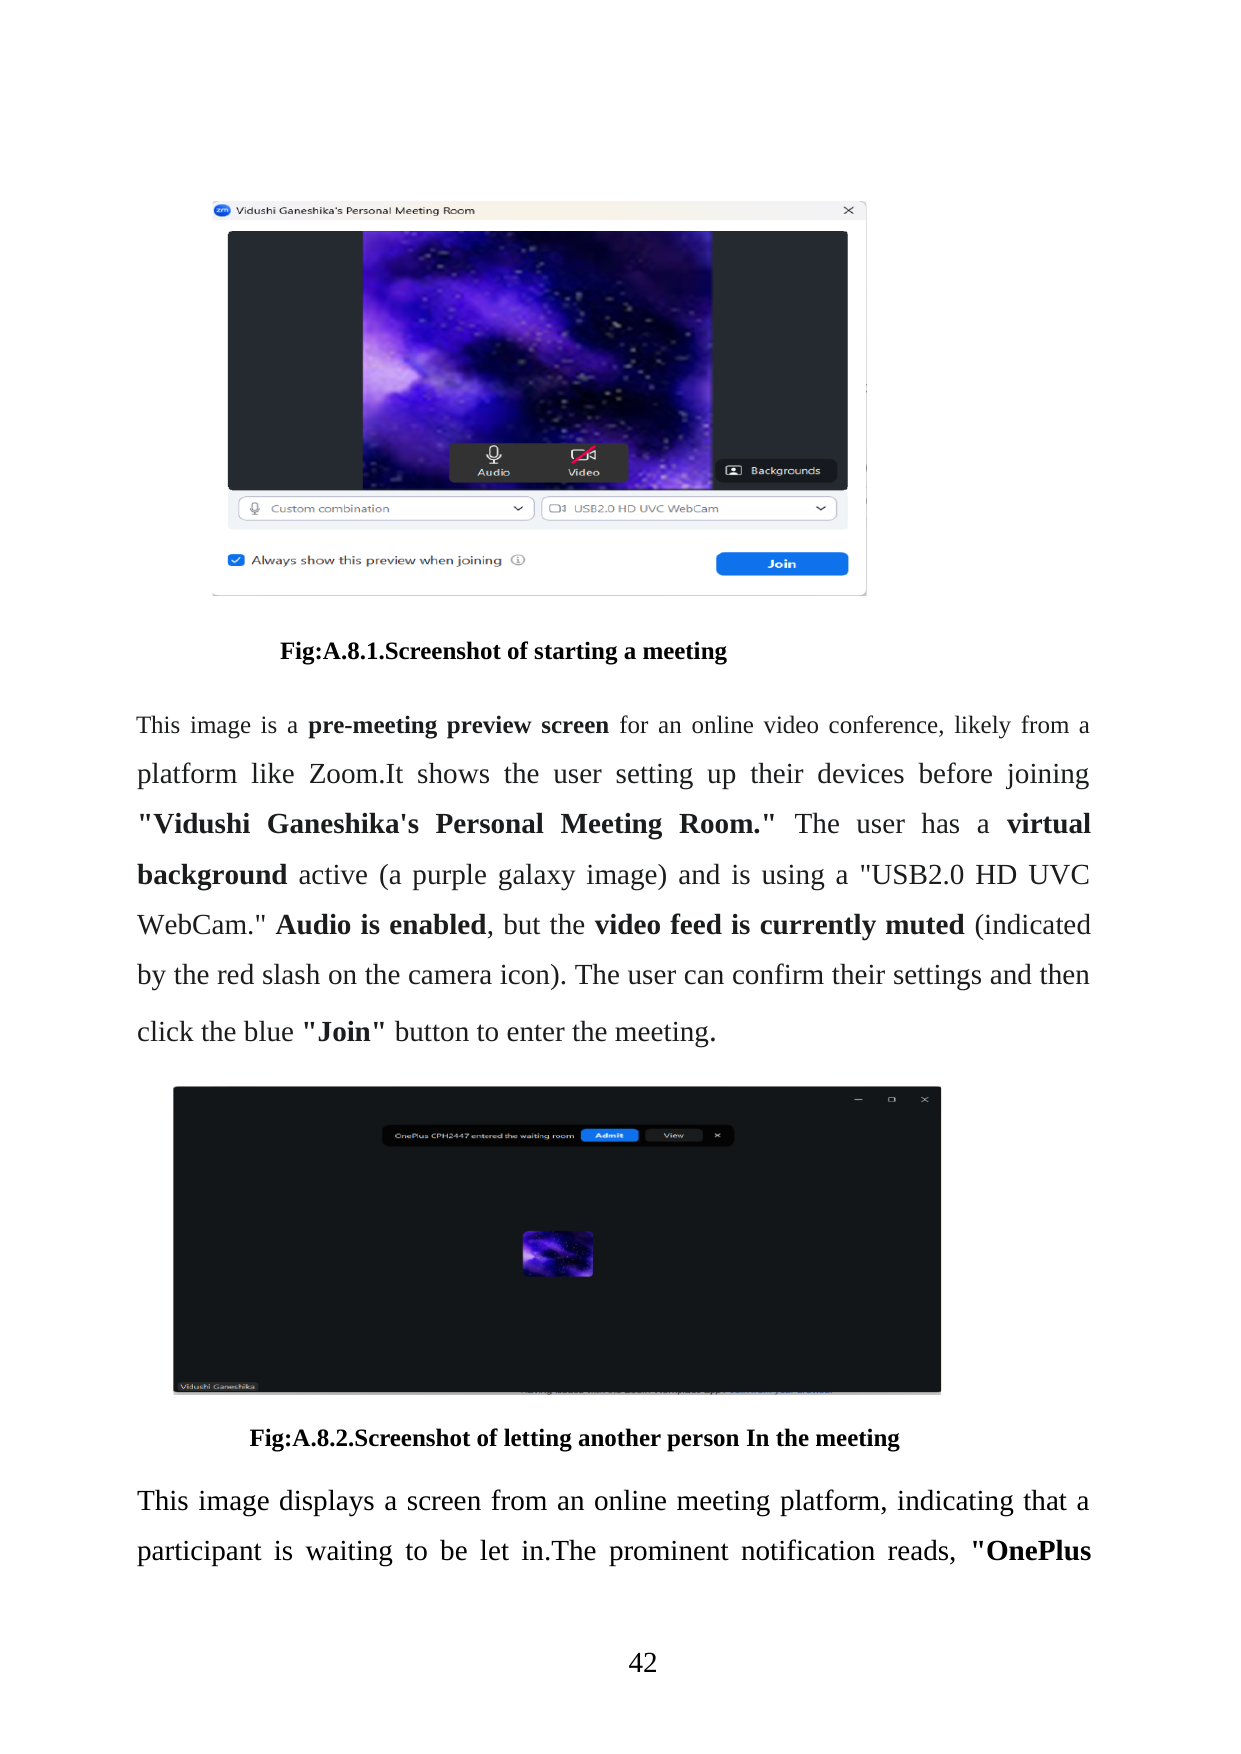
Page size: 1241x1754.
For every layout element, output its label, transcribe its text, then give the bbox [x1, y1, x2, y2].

picture [173, 1086, 942, 1395]
picture [212, 201, 867, 596]
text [137, 1483, 1091, 1567]
text This image is a pre-meeting preview screen for an online video conference, likely from a platform like Zoom.It shows the user setting up their devices before joining "Vidushi Ganeshika's Personal Meeting Room." The user has a virtual background active (a purple galaxy image) and is using a "USB2.0 HD UVC WebCam." Audio is enabled, but the video feed is currently muted (indicated by the red slash on the camera icon). The user can confirm their settings and then click the blue "Join" button to enter the meeting. [136, 711, 1091, 1050]
text Fig:A.8.1.Screenshot of starting a meeting [137, 636, 870, 664]
text Fig:A.8.2.Screenshot of letting another person In the meeting [137, 1423, 1091, 1451]
